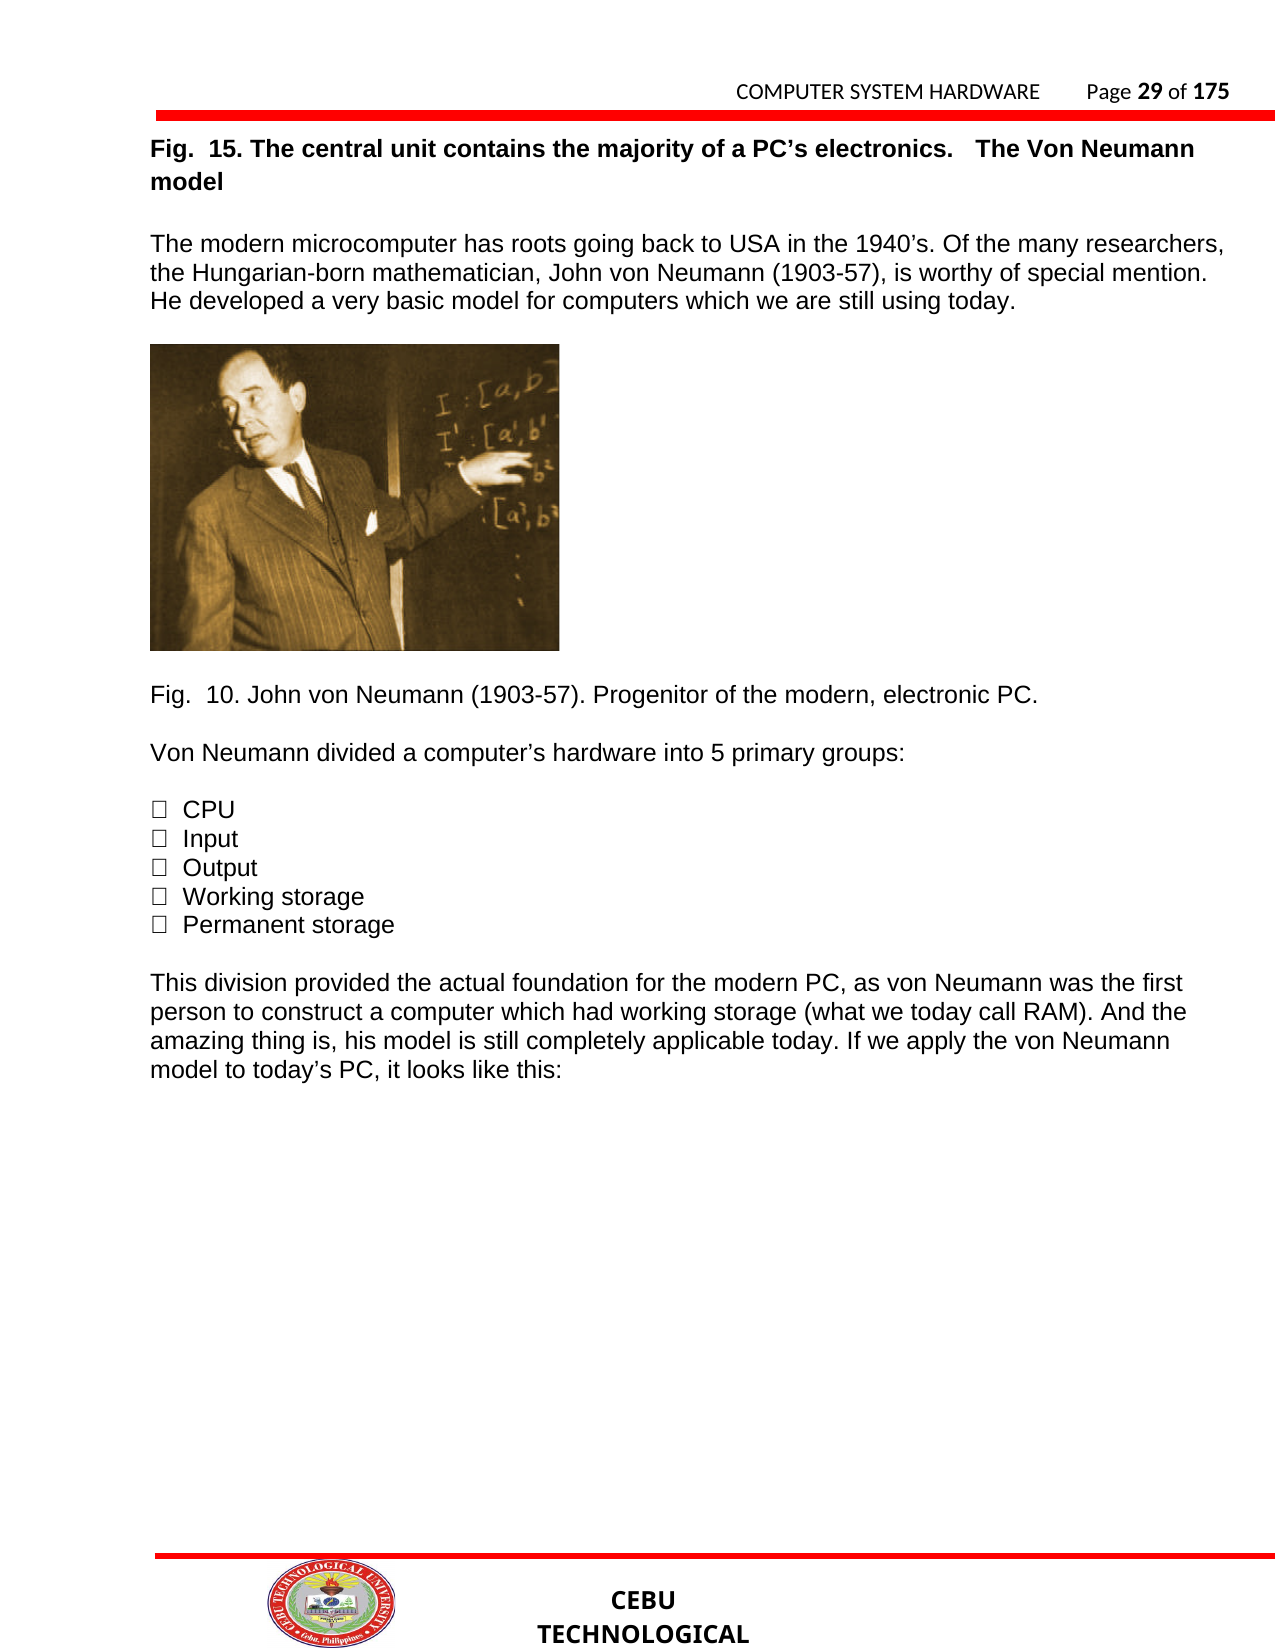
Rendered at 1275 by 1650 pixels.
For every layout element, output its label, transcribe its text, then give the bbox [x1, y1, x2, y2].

text Fig. 10. John von Neumann (1903-57). Progenitor of the modern, electronic PC. [150, 679, 1230, 708]
picture [267, 1559, 396, 1648]
text Von Neumann divided a computer’s hardware into 5 primary groups: [150, 737, 1230, 766]
subtitle The Von Neumann model [150, 133, 1230, 195]
picture [150, 344, 560, 651]
text  Output [150, 853, 1230, 882]
text  CPU [150, 795, 1230, 824]
text  Working storage [150, 882, 1230, 910]
text  Input [150, 824, 1230, 853]
text  Permanent storage [150, 910, 1230, 939]
text This division provided the actual foundation for the modern PC, as von Neumann was the first person to construct a computer which had working storage (what we today call RAM). And the amazing thing is, his model is still completely applicable today. If we apply the von Neumann model to today’s PC, it looks like this: [150, 968, 1230, 1083]
text The modern microcomputer has roots going back to USA in the 1940’s. Of the many researchers, the Hungarian-born mathematician, John von Neumann (1903-57), is worthy of special mention. He developed a very basic model for computers which we are still using today. [150, 229, 1230, 315]
